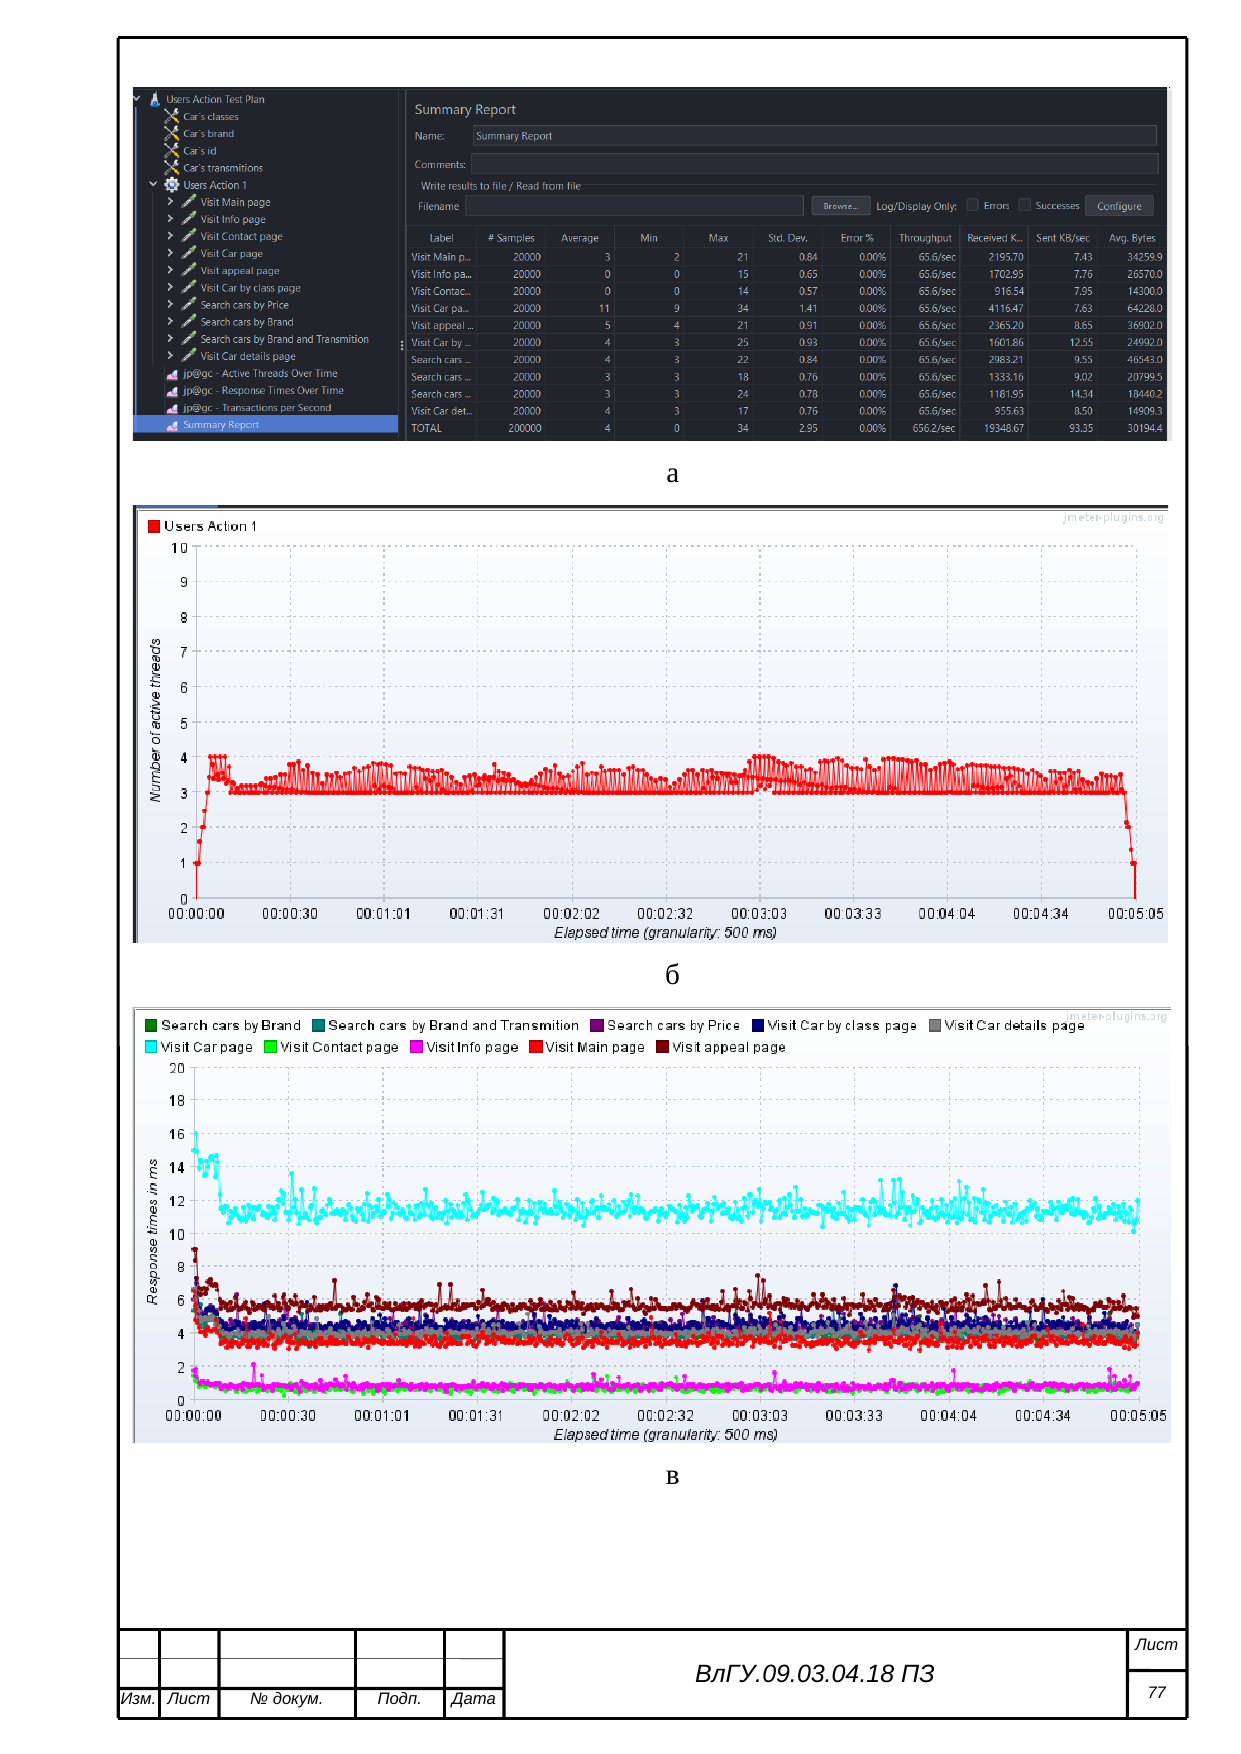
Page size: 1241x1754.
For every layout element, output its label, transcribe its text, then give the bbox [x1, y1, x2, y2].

text в [148, 1457, 1152, 1491]
text б [148, 957, 1152, 991]
picture [132, 1007, 1172, 1443]
text а [148, 455, 1152, 489]
picture [132, 505, 1169, 943]
picture [132, 87, 1173, 441]
